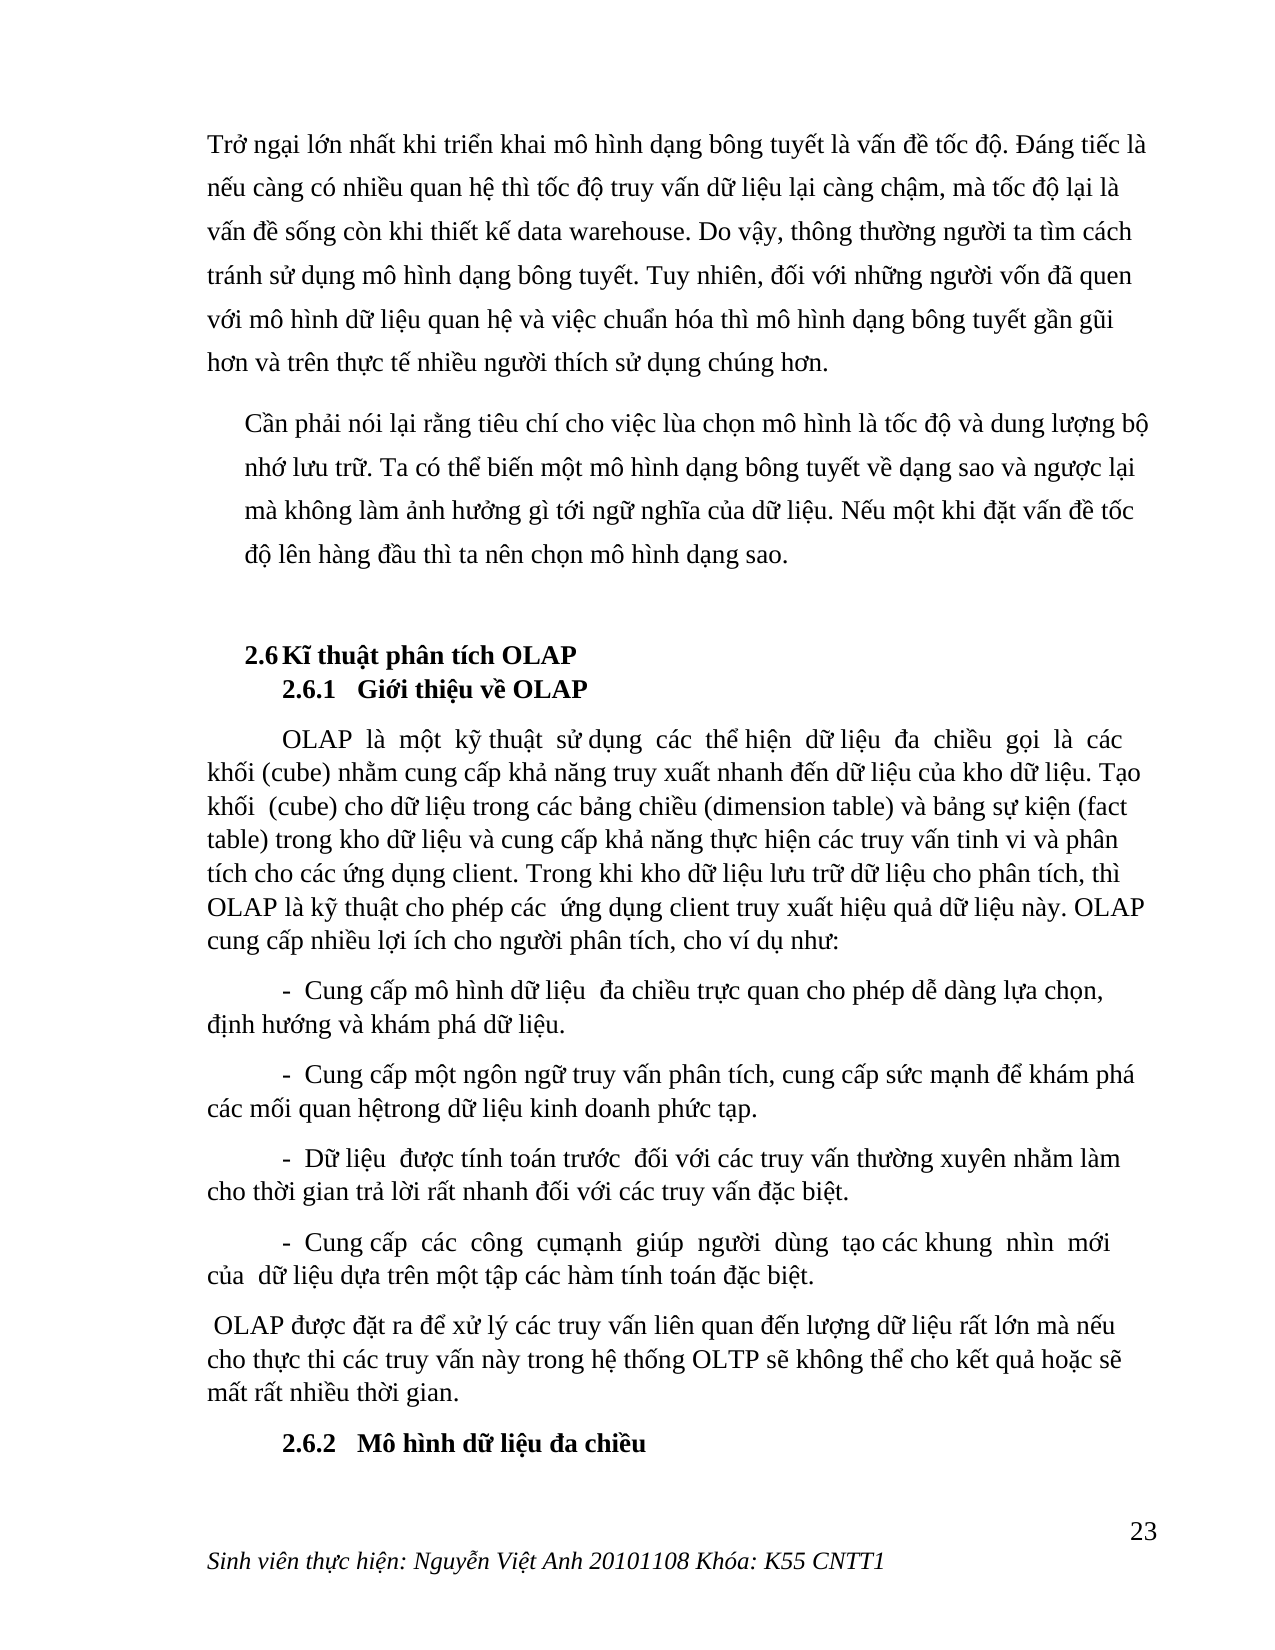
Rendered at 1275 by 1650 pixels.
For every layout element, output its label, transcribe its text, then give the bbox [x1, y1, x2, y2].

text Trở ngại lớn nhất khi triển khai mô hình dạng bông tuyết là vấn đề tốc độ. Đáng tiếc là nếu càng có nhiều quan hệ thì tốc độ truy vấn dữ liệu lại càng chậm, mà tốc độ lại là vấn đề sống còn khi thiết kế data warehouse. Do vậy, thông thường người ta tìm cách tránh sử dụng mô hình dạng bông tuyết. Tuy nhiên, đối với những người vốn đã quen với mô hình dữ liệu quan hệ và việc chuẩn hóa thì mô hình dạng bông tuyết gần gũi hơn và trên thực tế nhiều người thích sử dụng chúng hơn. [207, 118, 1157, 381]
list Giới thiệu về OLAP [282, 673, 1157, 704]
text - Cung cấp một ngôn ngữ truy vấn phân tích, cung cấp sức mạnh để khám phá các mối quan hệtrong dữ liệu kinh doanh phức tạp. [207, 1058, 1157, 1123]
text Cần phải nói lại rằng tiêu chí cho việc lùa chọn mô hình là tốc độ và dung lượng bộ nhớ lưu trữ. Ta có thể biến một mô hình dạng bông tuyết về dạng sao và ngược lại mà không làm ảnh hưởng gì tới ngữ nghĩa của dữ liệu. Nếu một khi đặt vấn đề tốc độ lên hàng đầu thì ta nên chọn mô hình dạng sao. [244, 397, 1157, 572]
text OLAP được đặt ra để xử lý các truy vấn liên quan đến lượng dữ liệu rất lớn mà nếu cho thực thi các truy vấn này trong hệ thống OLTP sẽ không thể cho kết quả hoặc sẽ mất rất nhiều thời gian. [207, 1309, 1157, 1408]
text - Dữ liệu được tính toán trước đối với các truy vấn thường xuyên nhằm làm cho thời gian trả lời rất nhanh đối với các truy vấn đặc biệt. [207, 1142, 1157, 1207]
text OLAP là một kỹ thuật sử dụng các thể hiện dữ liệu đa chiều gọi là các khối (cube) nhằm cung cấp khả năng truy xuất nhanh đến dữ liệu của kho dữ liệu. Tạo khối (cube) cho dữ liệu trong các bảng chiều (dimension table) và bảng sự kiện (fact table) trong kho dữ liệu và cung cấp khả năng thực hiện các truy vấn tinh vi và phân tích cho các ứng dụng client. Trong khi kho dữ liệu lưu trữ dữ liệu cho phân tích, thì OLAP là kỹ thuật cho phép các ứng dụng client truy xuất hiệu quả dữ liệu này. OLAP cung cấp nhiều lợi ích cho người phân tích, cho ví dụ như: [207, 723, 1157, 955]
text - Cung cấp mô hình dữ liệu đa chiều trực quan cho phép dễ dàng lựa chọn, định hướng và khám phá dữ liệu. [207, 974, 1157, 1039]
list Kĩ thuật phân tích OLAP [244, 639, 1157, 670]
text - Cung cấp các công cụmạnh giúp người dùng tạo các khung nhìn mới của dữ liệu dựa trên một tập các hàm tính toán đặc biệt. [207, 1226, 1157, 1290]
list Mô hình dữ liệu đa chiều [282, 1427, 1157, 1458]
